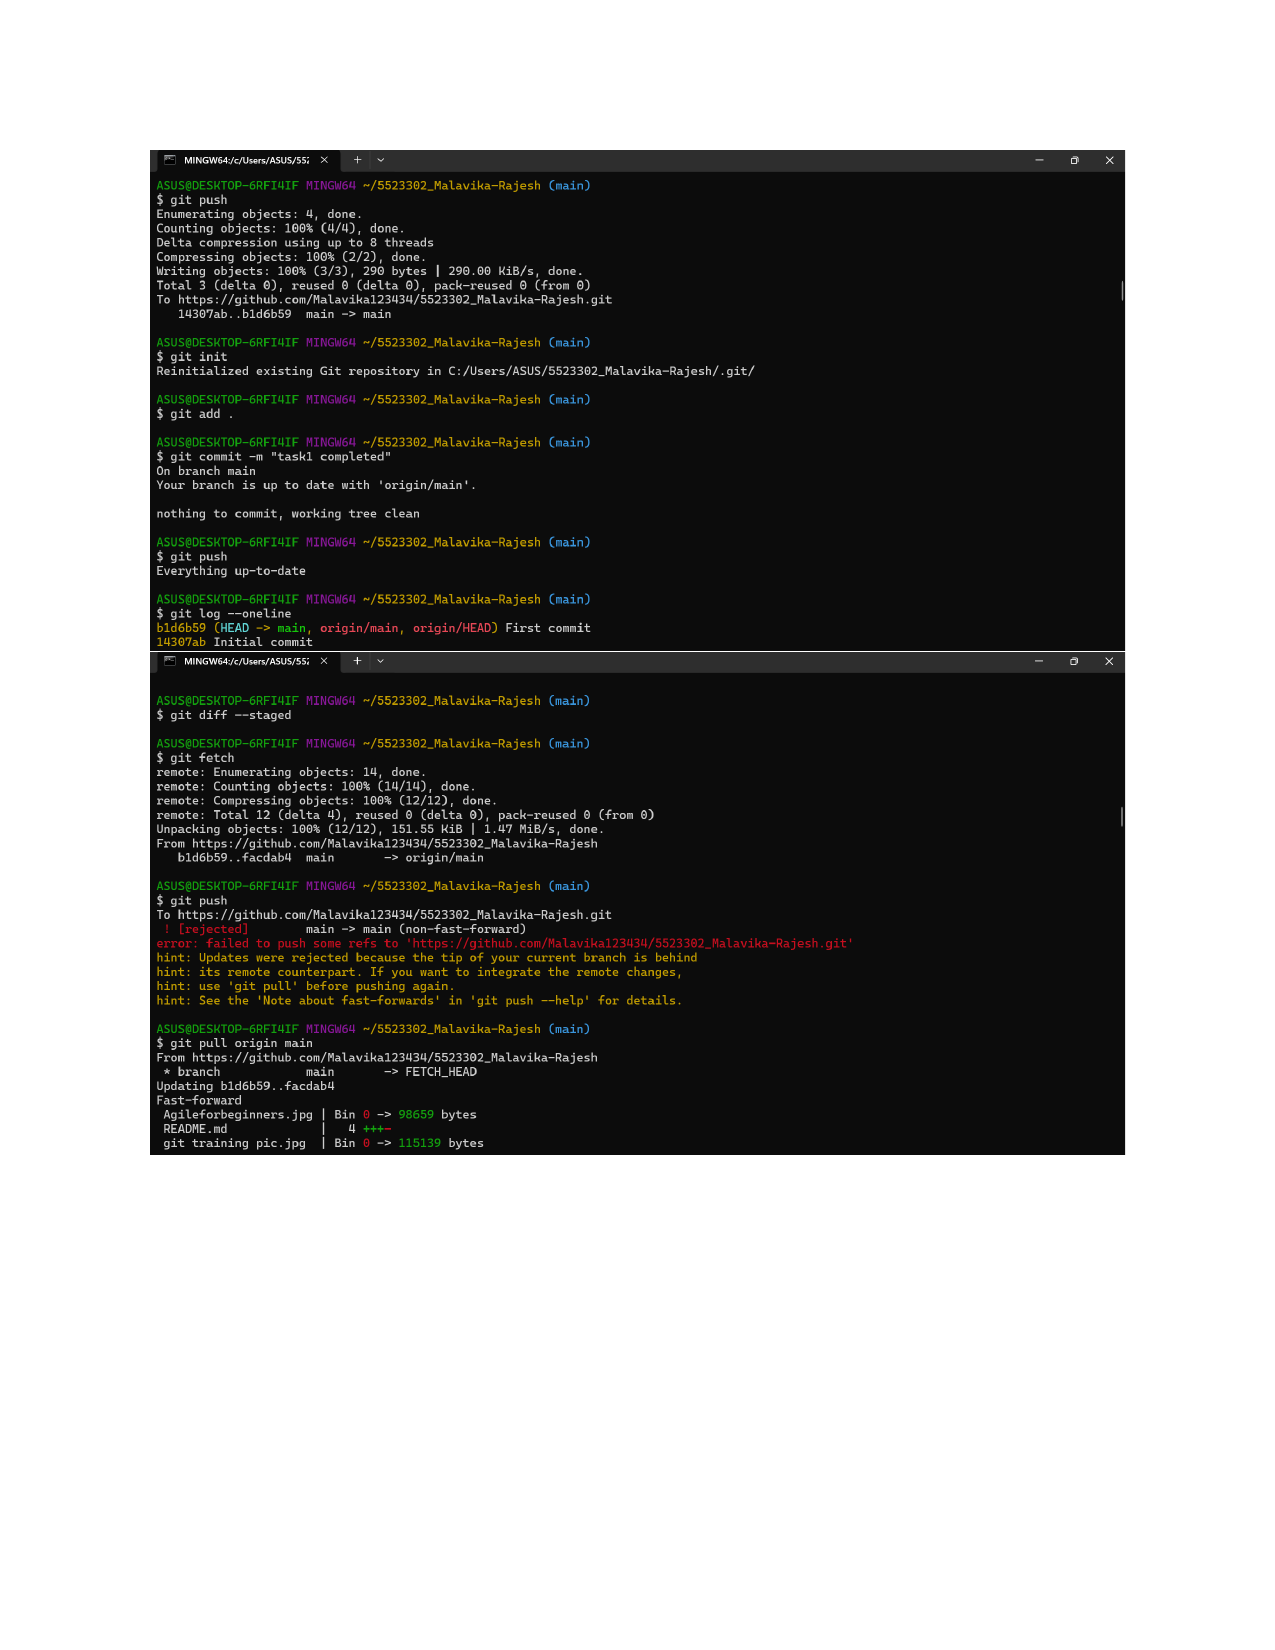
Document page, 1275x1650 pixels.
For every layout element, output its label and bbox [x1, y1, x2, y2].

picture [150, 150, 1125, 651]
picture [150, 652, 1125, 1155]
